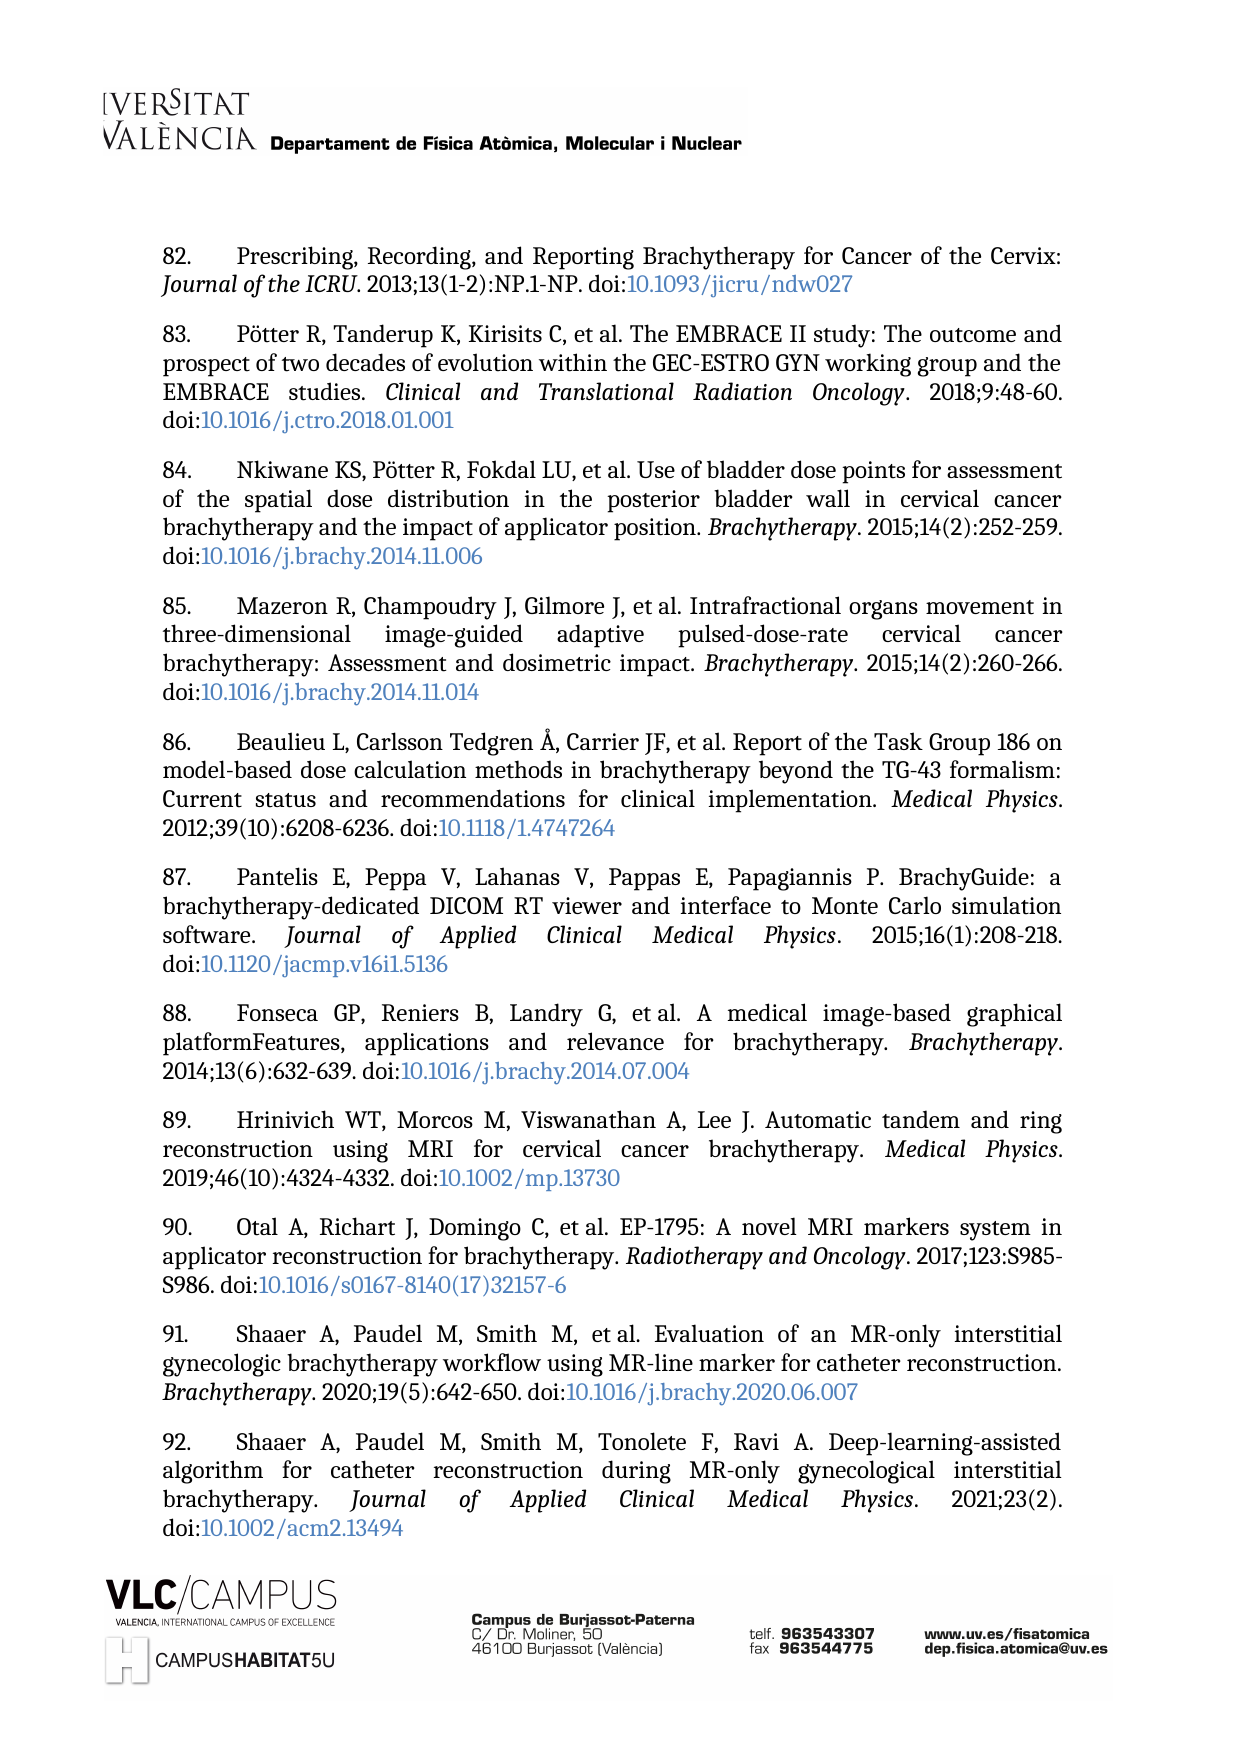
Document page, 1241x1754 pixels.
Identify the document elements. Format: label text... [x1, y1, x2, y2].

text 82. Prescribing, Recording, and Reporting Brachytherapy for Cancer of the Cervix: Journal of the ICRU. 2013;13(1-2):NP.1-NP. doi:10.1093/jicru/ndw027 [162, 242, 1063, 299]
text 89. Hrinivich WT, Morcos M, Viswanathan A, Lee J. Automatic tandem and ring reconstruction using MRI for cervical cancer brachytherapy. Medical Physics. 2019;46(10):4324-4332. doi:10.1002/mp.13730 [162, 1106, 1063, 1192]
text 85. Mazeron R, Champoudry J, Gilmore J, et al. Intrafractional organs movement in three-dimensional image-guided adaptive pulsed-dose-rate cervical cancer brachytherapy: Assessment and dosimetric impact. Brachytherapy. 2015;14(2):260-266. doi:10.1016/j.brachy.2014.11.014 [162, 592, 1063, 707]
picture [103, 1575, 1113, 1701]
picture [103, 87, 748, 156]
text 92. Shaaer A, Paudel M, Smith M, Tonolete F, Ravi A. Deep-learning-assisted algorithm for catheter reconstruction during MR-only gynecological interstitial brachytherapy. Journal of Applied Clinical Medical Physics. 2021;23(2). doi:10.1002/acm2.13494 [162, 1427, 1063, 1542]
text 87. Pantelis E, Peppa V, Lahanas V, Pappas E, Papagiannis P. BrachyGuide: a brachytherapy-dedicated DICOM RT viewer and interface to Monte Carlo simulation software. Journal of Applied Clinical Medical Physics. 2015;16(1):208-218. doi:10.1120/jacmp.v16i1.5136 [162, 863, 1063, 978]
text 83. Pötter R, Tanderup K, Kirisits C, et al. The EMBRACE II study: The outcome and prospect of two decades of evolution within the GEC-ESTRO GYN working group and the EMBRACE studies. Clinical and Translational Radiation Oncology. 2018;9:48-60. doi:10.1016/j.ctro.2018.01.001 [162, 320, 1063, 435]
text 91. Shaaer A, Paudel M, Smith M, et al. Evaluation of an MR-only interstitial gynecologic brachytherapy workflow using MR-line marker for catheter reconstruction. Brachytherapy. 2020;19(5):642-650. doi:10.1016/j.brachy.2020.06.007 [162, 1320, 1063, 1407]
text 84. Nkiwane KS, Pötter R, Fokdal LU, et al. Use of bladder dose points for assessment of the spatial dose distribution in the posterior bladder wall in cervical cancer brachytherapy and the impact of applicator position. Brachytherapy. 2015;14(2):252-259. doi:10.1016/j.brachy.2014.11.006 [162, 456, 1063, 571]
text 88. Fonseca GP, Reniers B, Landry G, et al. A medical image-based graphical platformFeatures, applications and relevance for brachytherapy. Brachytherapy. 2014;13(6):632-639. doi:10.1016/j.brachy.2014.07.004 [162, 999, 1063, 1085]
text 86. Beaulieu L, Carlsson Tedgren Å, Carrier JF, et al. Report of the Task Group 186 on model-based dose calculation methods in brachytherapy beyond the TG-43 formalism: Current status and recommendations for clinical implementation. Medical Physics. 2012;39(10):6208-6236. doi:10.1118/1.4747264 [162, 727, 1063, 842]
text 90. Otal A, Richart J, Domingo C, et al. EP-1795: A novel MRI markers system in applicator reconstruction for brachytherapy. Radiotherapy and Oncology. 2017;123:S985-S986. doi:10.1016/s0167-8140(17)32157-6 [162, 1213, 1063, 1299]
